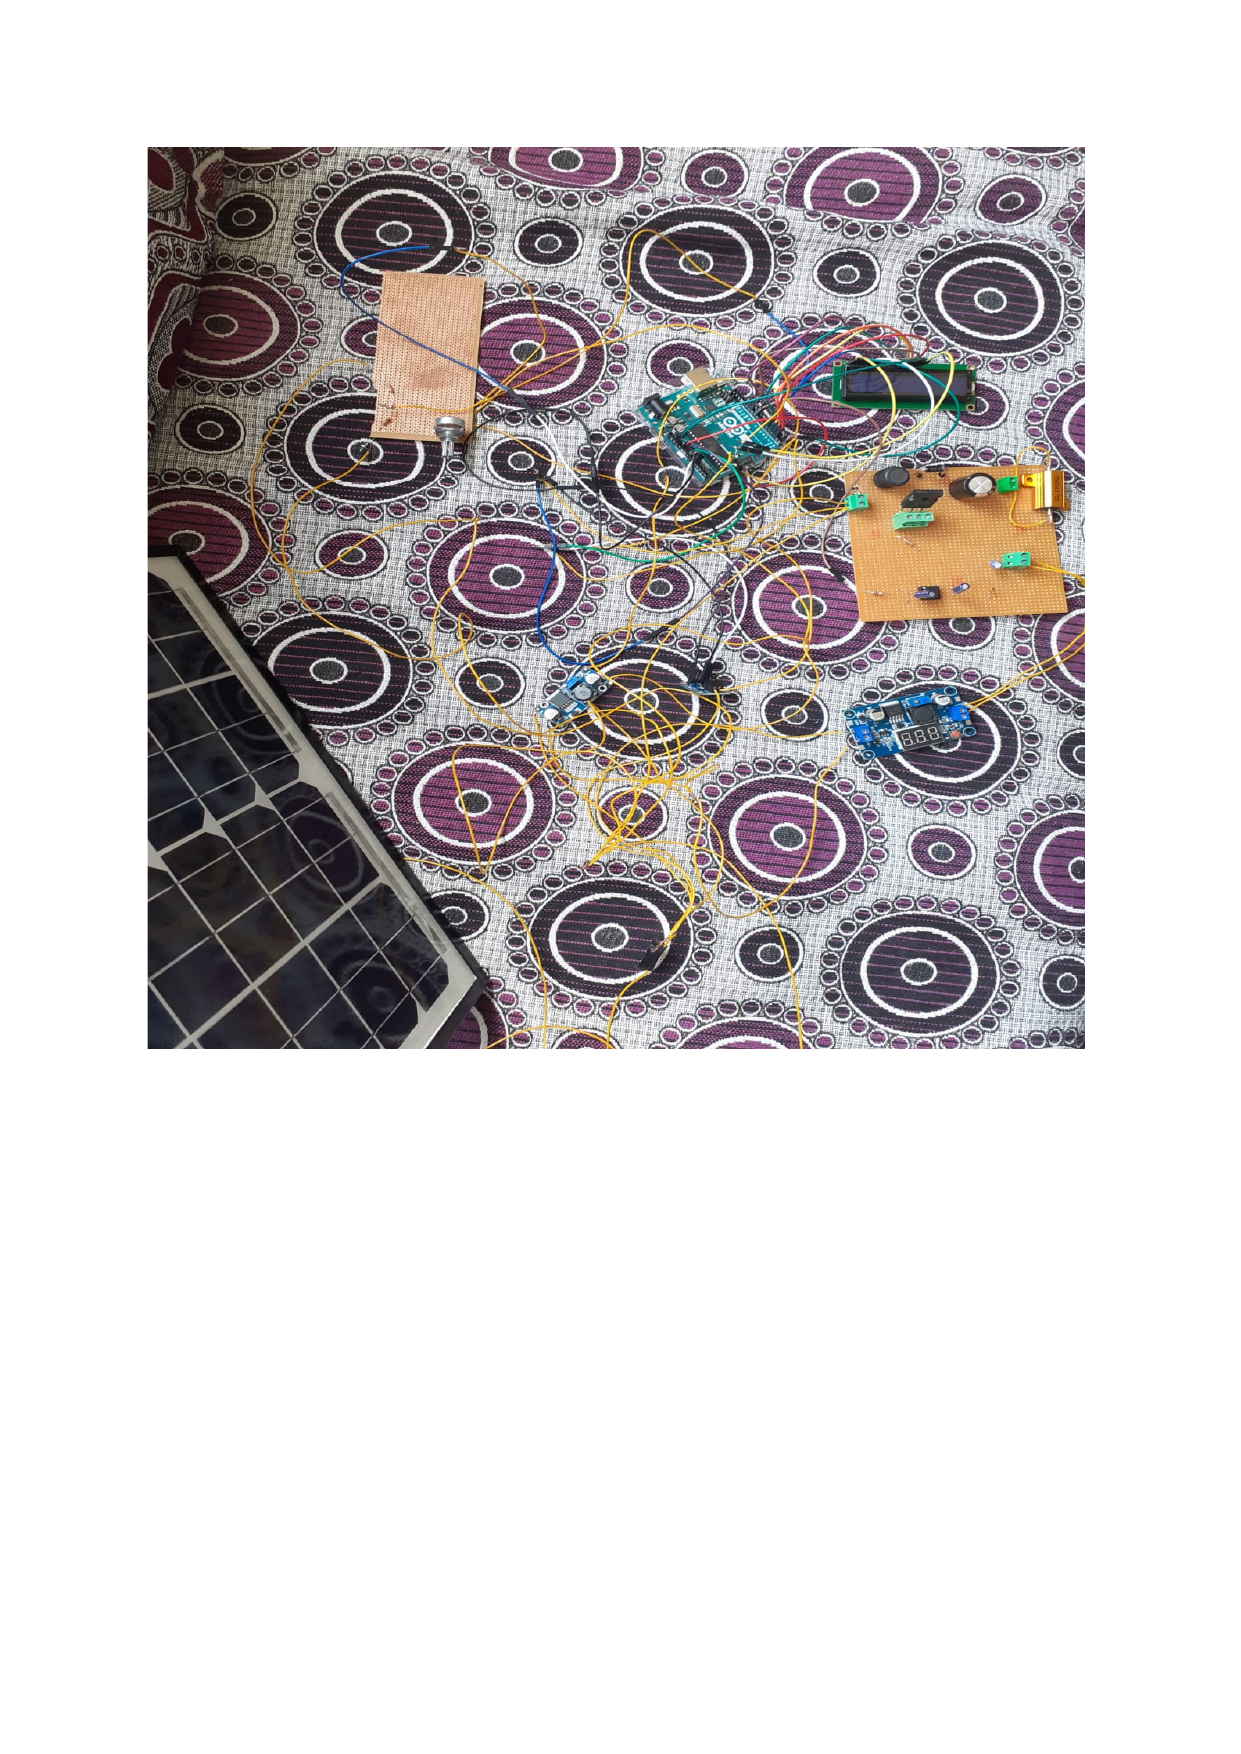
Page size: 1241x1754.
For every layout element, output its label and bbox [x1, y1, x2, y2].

picture [147, 147, 1085, 1049]
